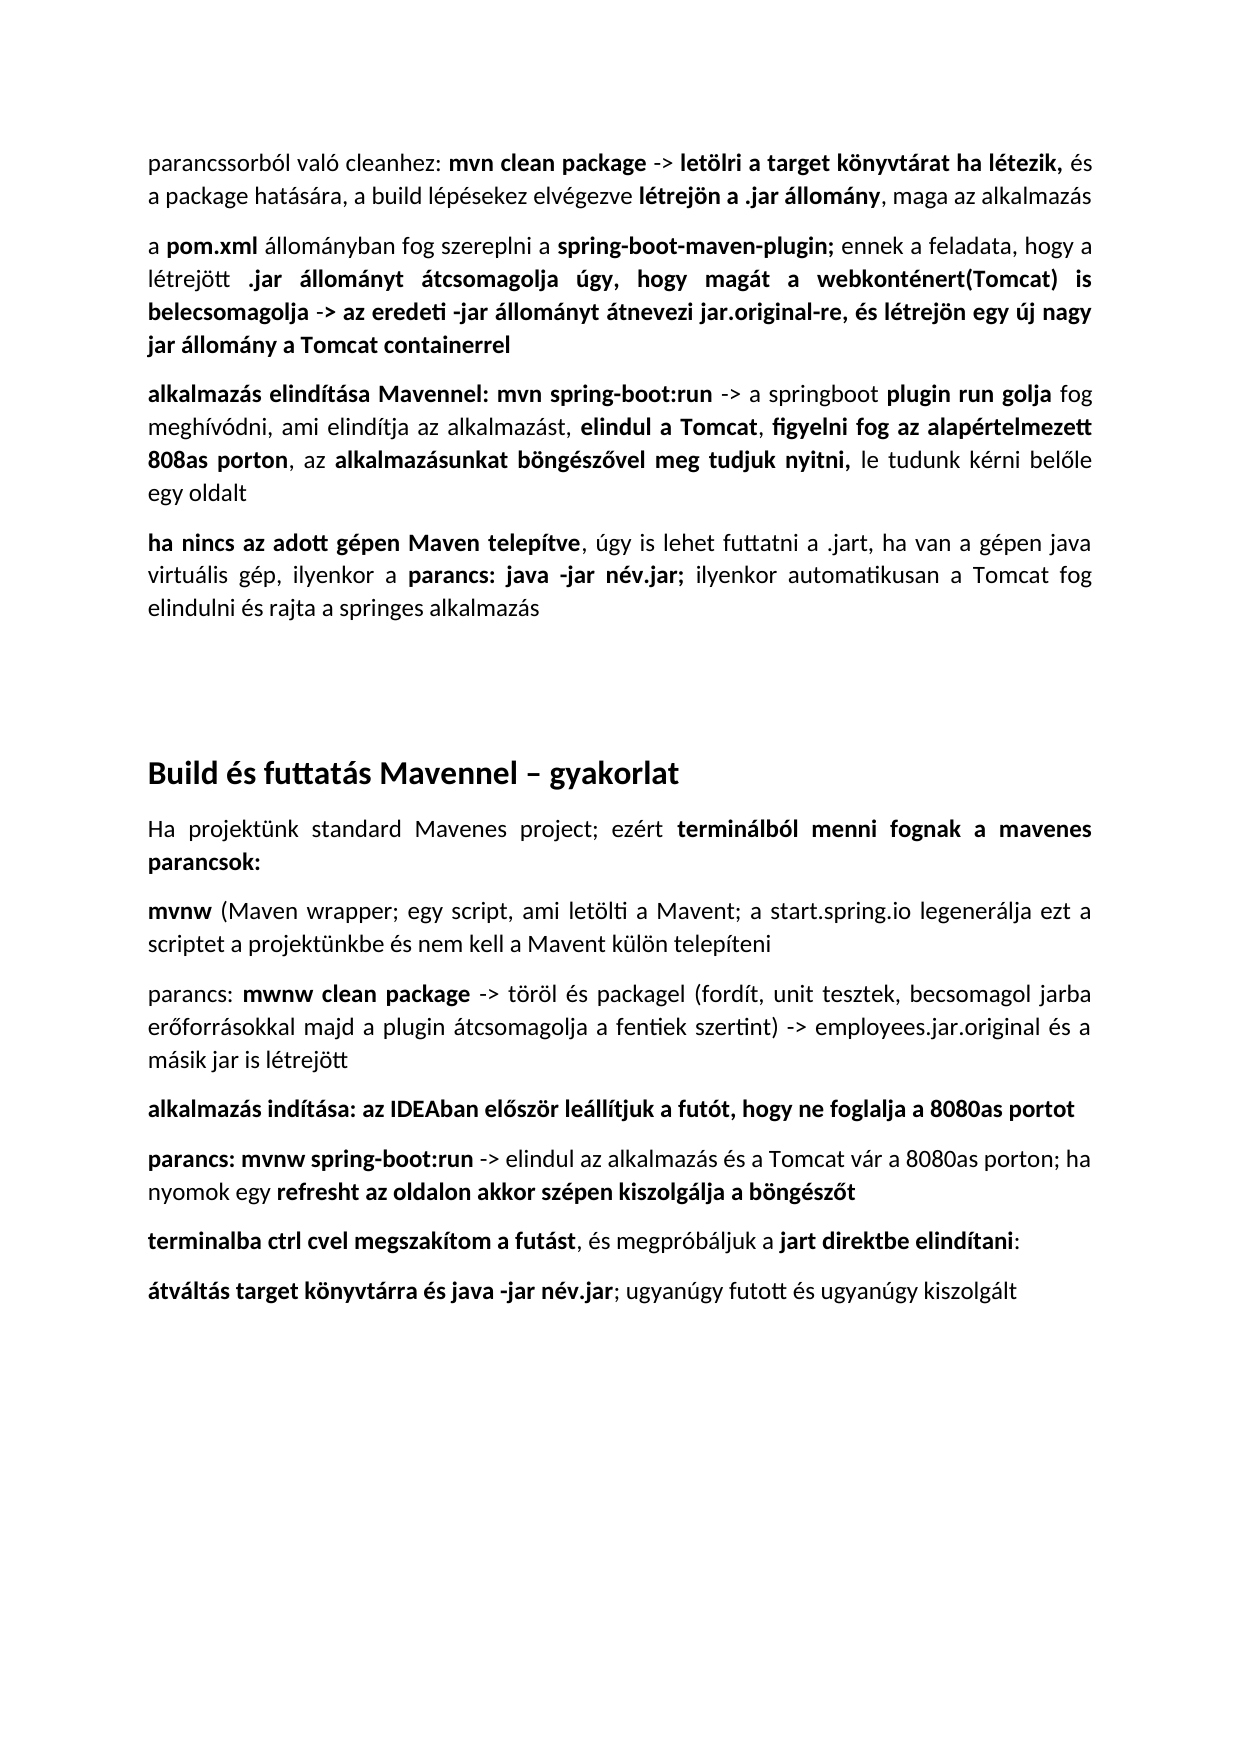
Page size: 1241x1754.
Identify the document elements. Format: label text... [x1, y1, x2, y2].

text átváltás target könyvtárra és java -jar név.jar; ugyanúgy futott és ugyanúgy kiszolgált [148, 1275, 1093, 1306]
text alkalmazás elindítása Mavennel: mvn spring-boot:run -> a springboot plugin run golja fog meghívódni, ami elindítja az alkalmazást, elindul a Tomcat, figyelni fog az alapértelmezett 808as porton, az alkalmazásunkat böngészővel meg tudjuk nyitni, le tudunk kérni belőle egy oldalt [148, 378, 1093, 508]
text parancssorból való cleanhez: mvn clean package -> letölri a target könyvtárat ha létezik, és a package hatására, a build lépésekez elvégezve létrejön a .jar állomány, maga az alkalmazás [148, 148, 1093, 211]
text parancs: mvnw spring-boot:run -> elindul az alkalmazás és a Tomcat vár a 8080as porton; ha nyomok egy refresht az oldalon akkor szépen kiszolgálja a böngészőt [148, 1143, 1093, 1206]
text Ha projektünk standard Mavenes project; ezért terminálból menni fognak a mavenes parancsok: [148, 813, 1093, 876]
text a pom.xml állományban fog szereplni a spring-boot-maven-plugin; ennek a feladata, hogy a létrejött .jar állományt átcsomagolja úgy, hogy magát a webkonténert(Tomcat) is belecsomagolja -> az eredeti -jar állományt átnevezi jar.original-re, és létrejön egy új nagy jar állomány a Tomcat containerrel [148, 230, 1093, 359]
text terminalba ctrl cvel megszakítom a futást, és megpróbáljuk a jart direktbe elindítani: [148, 1226, 1093, 1256]
text mvnw (Maven wrapper; egy script, ami letölti a Mavent; a start.spring.io legenerálja ezt a scriptet a projektünkbe és nem kell a Mavent külön telepíteni [148, 896, 1093, 959]
text parancs: mwnw clean package -> töröl és packagel (fordít, unit tesztek, becsomagol jarba erőforrásokkal majd a plugin átcsomagolja a fentiek szertint) -> employees.jar.original és a másik jar is létrejött [148, 978, 1093, 1074]
text alkalmazás indítása: az IDEAban először leállítjuk a futót, hogy ne foglalja a 8080as portot [148, 1093, 1093, 1124]
text ha nincs az adott gépen Maven telepítve, úgy is lehet futtatni a .jart, ha van a gépen java virtuális gép, ilyenkor a parancs: java -jar név.jar; ilyenkor automatikusan a Tomcat fog elindulni és rajta a springes alkalmazás [148, 527, 1093, 623]
text Build és futtatás Mavennel – gyakorlat [148, 752, 1093, 793]
